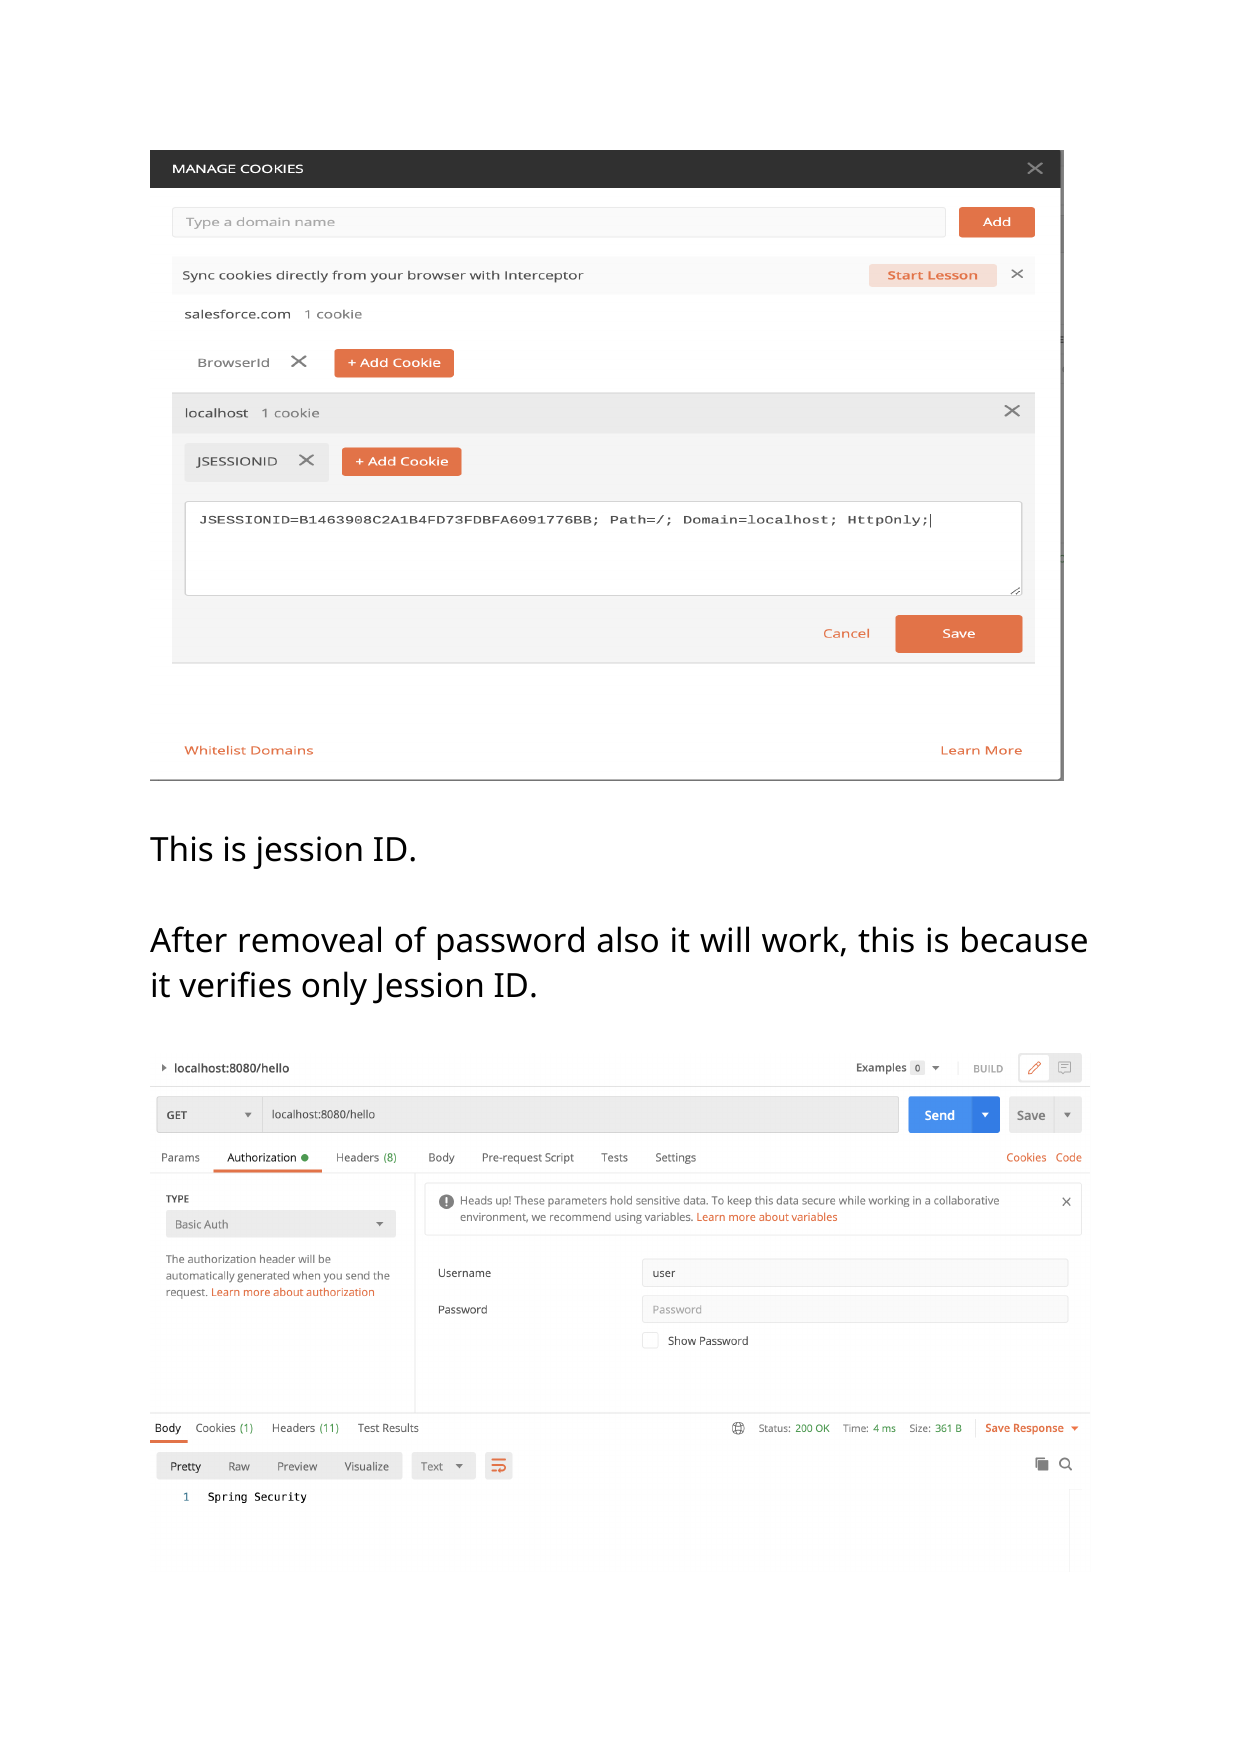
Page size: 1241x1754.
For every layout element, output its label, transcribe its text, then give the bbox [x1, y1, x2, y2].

picture [150, 1053, 1091, 1572]
text This is jession ID. [150, 826, 1090, 871]
text After removeal of password also it will work, this is because it verifies only Jession ID. [150, 917, 1090, 1008]
picture [150, 150, 1064, 781]
